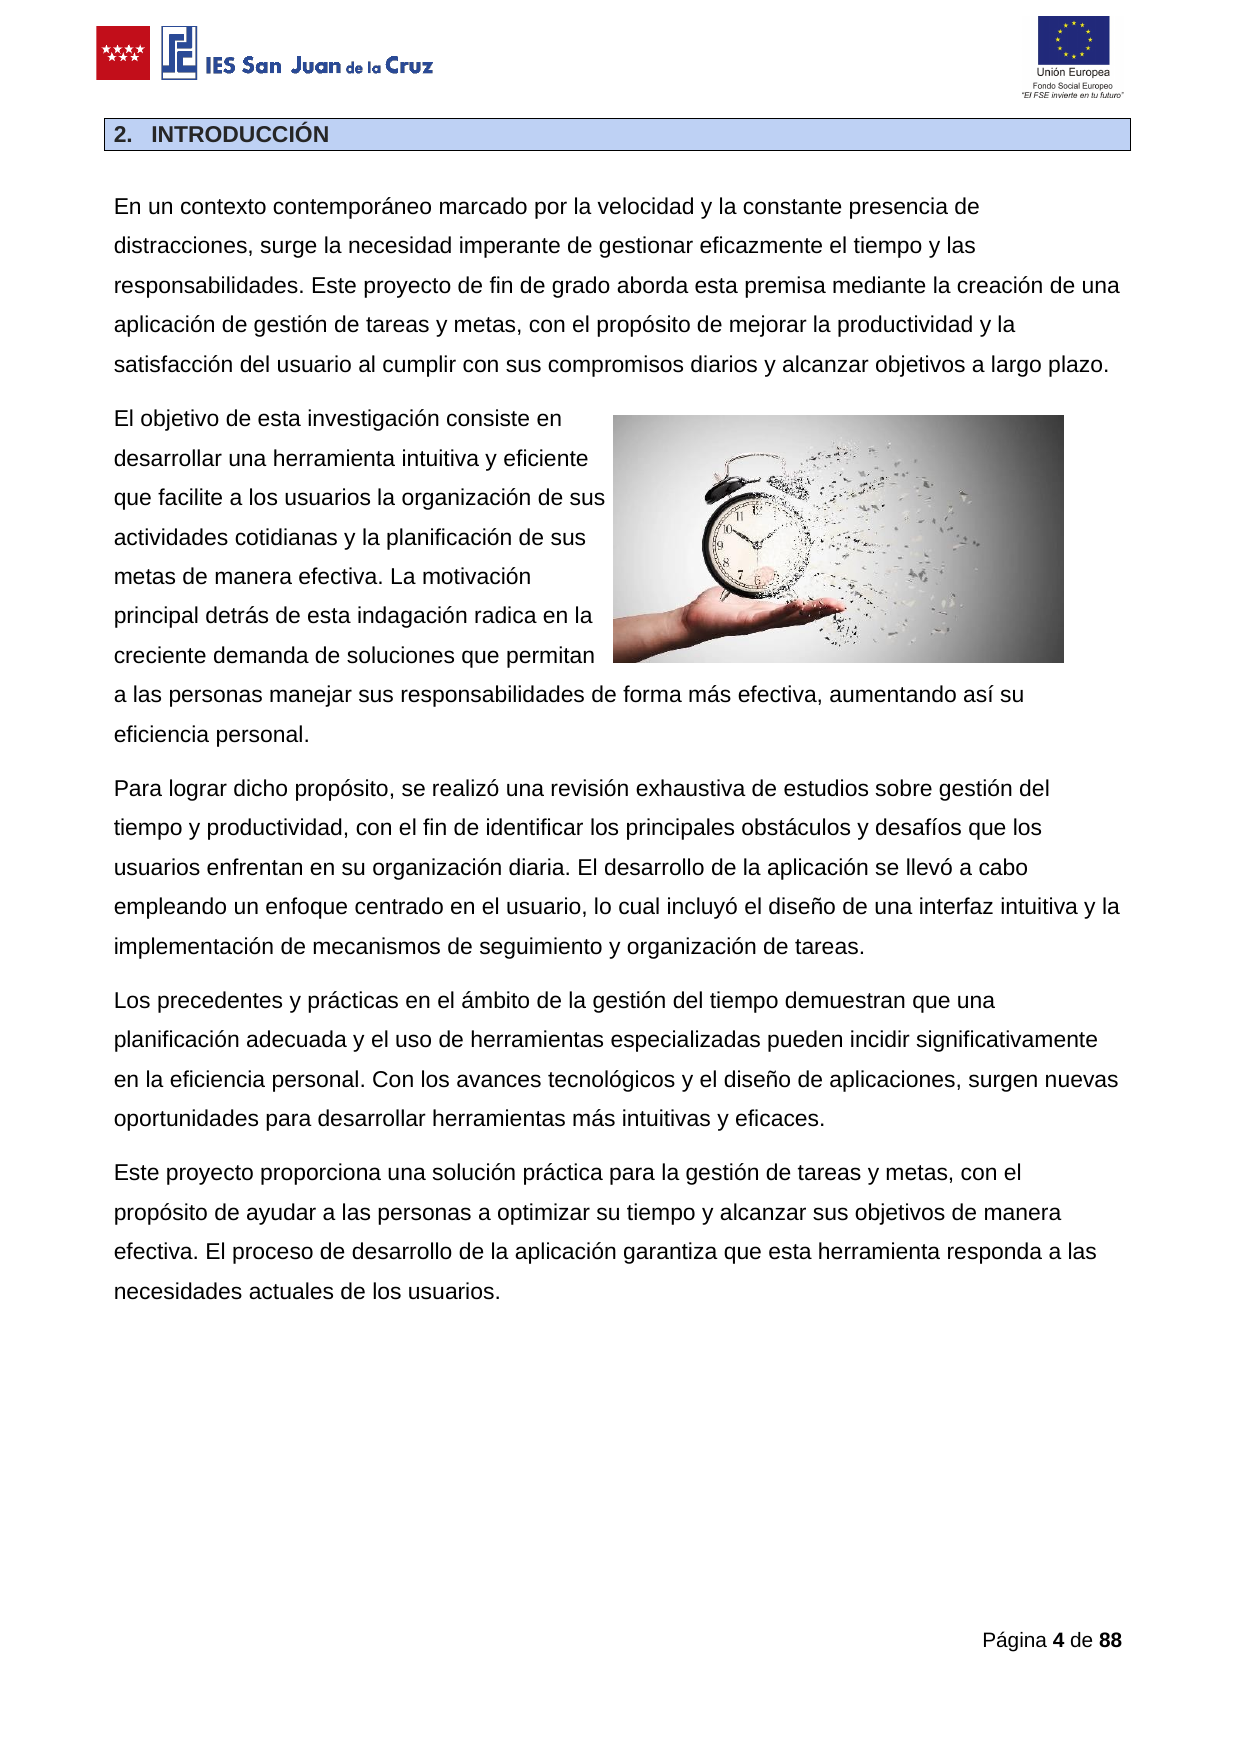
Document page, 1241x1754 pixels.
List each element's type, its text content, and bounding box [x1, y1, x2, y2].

picture [613, 415, 1064, 663]
text En un contexto contemporáneo marcado por la velocidad y la constante presencia de distracciones, surge la necesidad imperante de gestionar eficazmente el tiempo y las responsabilidades. Este proyecto de fin de grado aborda esta premisa mediante la creación de una aplicación de gestión de tareas y metas, con el propósito de mejorar la productividad y la satisfacción del usuario al cumplir con sus compromisos diarios y alcanzar objetivos a largo plazo. [113, 193, 1122, 377]
subtitle INTRODUCCIÓN [105, 119, 1130, 150]
picture [96, 26, 198, 80]
text Para lograr dicho propósito, se realizó una revisión exhaustiva de estudios sobre gestión del tiempo y productividad, con el fin de identificar los principales obstáculos y desafíos que los usuarios enfrentan en su organización diaria. El desarrollo de la aplicación se llevó a cabo empleando un enfoque centrado en el usuario, lo cual incluyó el diseño de una interfaz intuitiva y la implementación de mecanismos de seguimiento y organización de tareas. [113, 775, 1122, 959]
text Este proyecto proporciona una solución práctica para la gestión de tareas y metas, con el propósito de ayudar a las personas a optimizar su tiempo y alcanzar sus objetivos de manera efectiva. El proceso de desarrollo de la aplicación garantiza que esta herramienta responda a las necesidades actuales de los usuarios. [113, 1159, 1122, 1304]
picture [1021, 16, 1124, 98]
picture [205, 26, 433, 85]
text Los precedentes y prácticas en el ámbito de la gestión del tiempo demuestran que una planificación adecuada y el uso de herramientas especializadas pueden incidir significativamente en la eficiencia personal. Con los avances tecnológicos y el diseño de aplicaciones, surgen nuevas oportunidades para desarrollar herramientas más intuitivas y eficaces. [113, 987, 1122, 1132]
